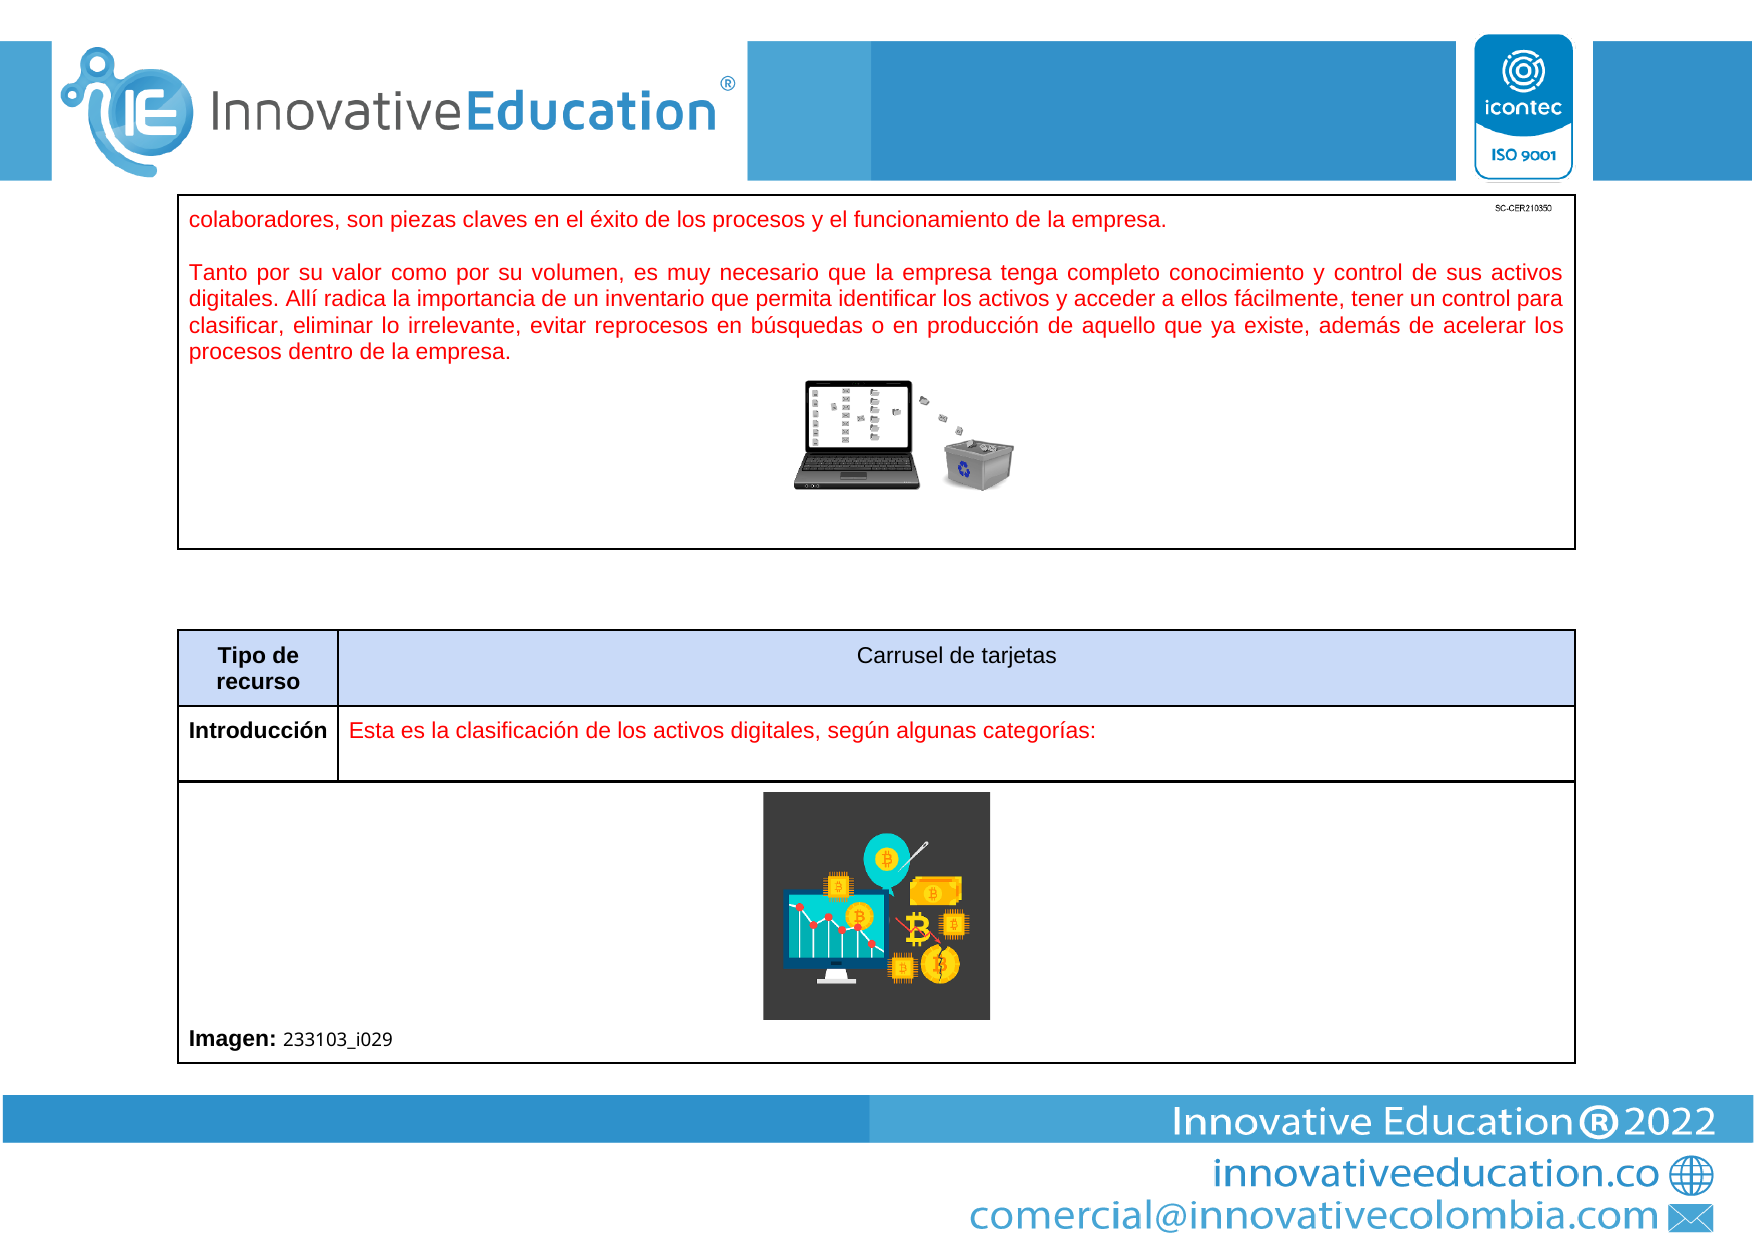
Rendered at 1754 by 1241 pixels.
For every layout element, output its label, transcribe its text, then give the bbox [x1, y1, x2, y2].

picture [2, 1093, 1754, 1239]
picture [1471, 32, 1576, 194]
picture [1593, 28, 1752, 194]
table_header Tipo de recurso [179, 631, 337, 705]
picture [788, 364, 1042, 507]
table_cell Esta es la clasificación de los activos digitales, según algunas categorías: [339, 707, 1574, 780]
picture [0, 28, 1456, 194]
picture [763, 792, 991, 1020]
table_header Carrusel de tarjetas [339, 631, 1574, 705]
table_cell Introducción [179, 707, 337, 780]
table_cell Imagen: 233103_i029 [179, 783, 1574, 1062]
